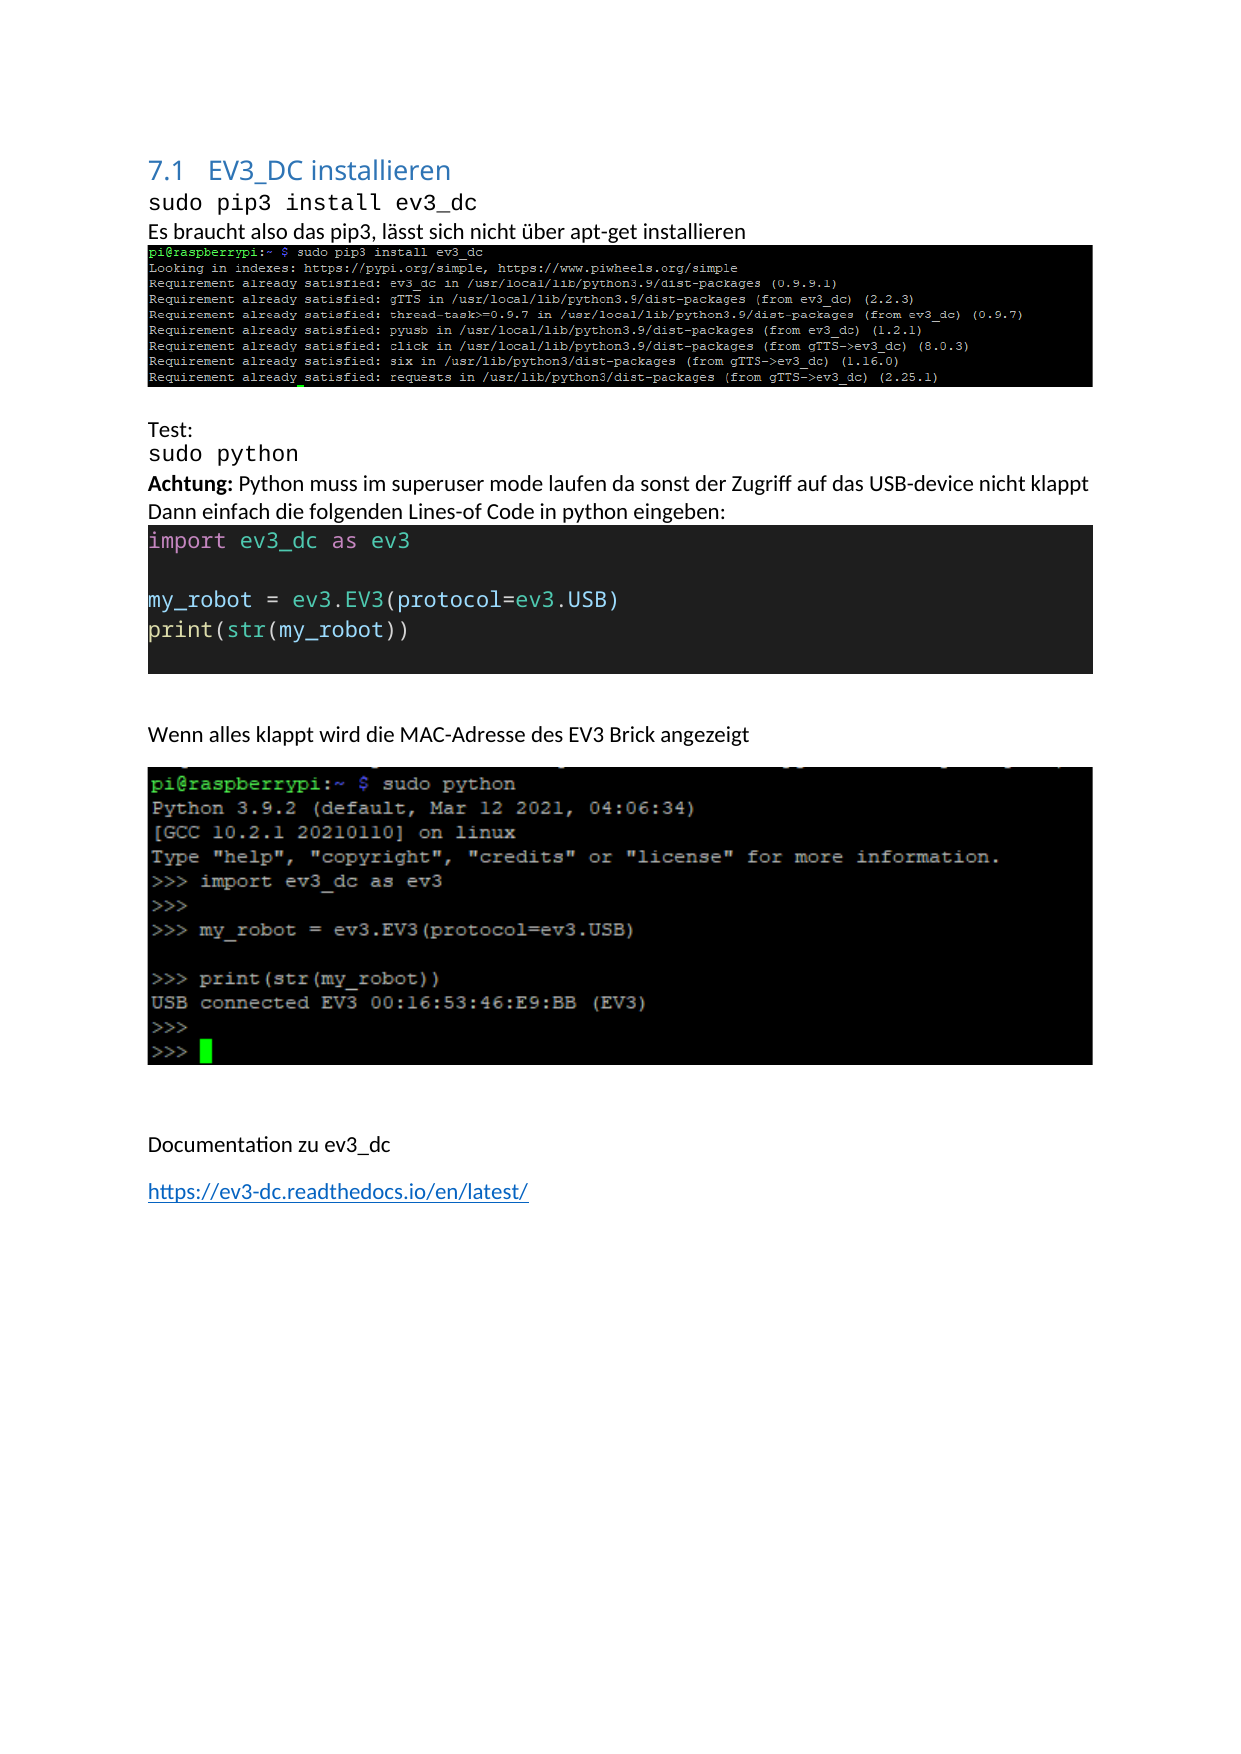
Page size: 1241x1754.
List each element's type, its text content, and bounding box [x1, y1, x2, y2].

text Es braucht also das pip3, lässt sich nicht über apt-get installieren [148, 217, 1093, 245]
text Test: [148, 415, 1093, 443]
picture [147, 767, 1093, 1065]
text https://ev3-dc.readthedocs.io/en/latest/ [148, 1177, 1093, 1205]
picture [147, 245, 1093, 387]
text Documentation zu ev3_dc [148, 1131, 1093, 1158]
subtitle EV3_DC installieren [148, 152, 1093, 189]
text sudo python [148, 443, 1093, 469]
text my_robot = ev3.EV3(protocol=ev3.USB) [148, 584, 1093, 614]
text Dann einfach die folgenden Lines-of Code in python eingeben: [148, 497, 1093, 525]
text Achtung: Python muss im superuser mode laufen da sonst der Zugriff auf das USB-device nicht klappt [148, 469, 1093, 497]
text import ev3_dc as ev3 [148, 525, 1093, 554]
text print(str(my_robot)) [148, 614, 1093, 644]
text sudo pip3 install ev3_dc [148, 192, 1093, 217]
text Wenn alles klappt wird die MAC-Adresse des EV3 Brick angezeigt [148, 721, 1093, 749]
